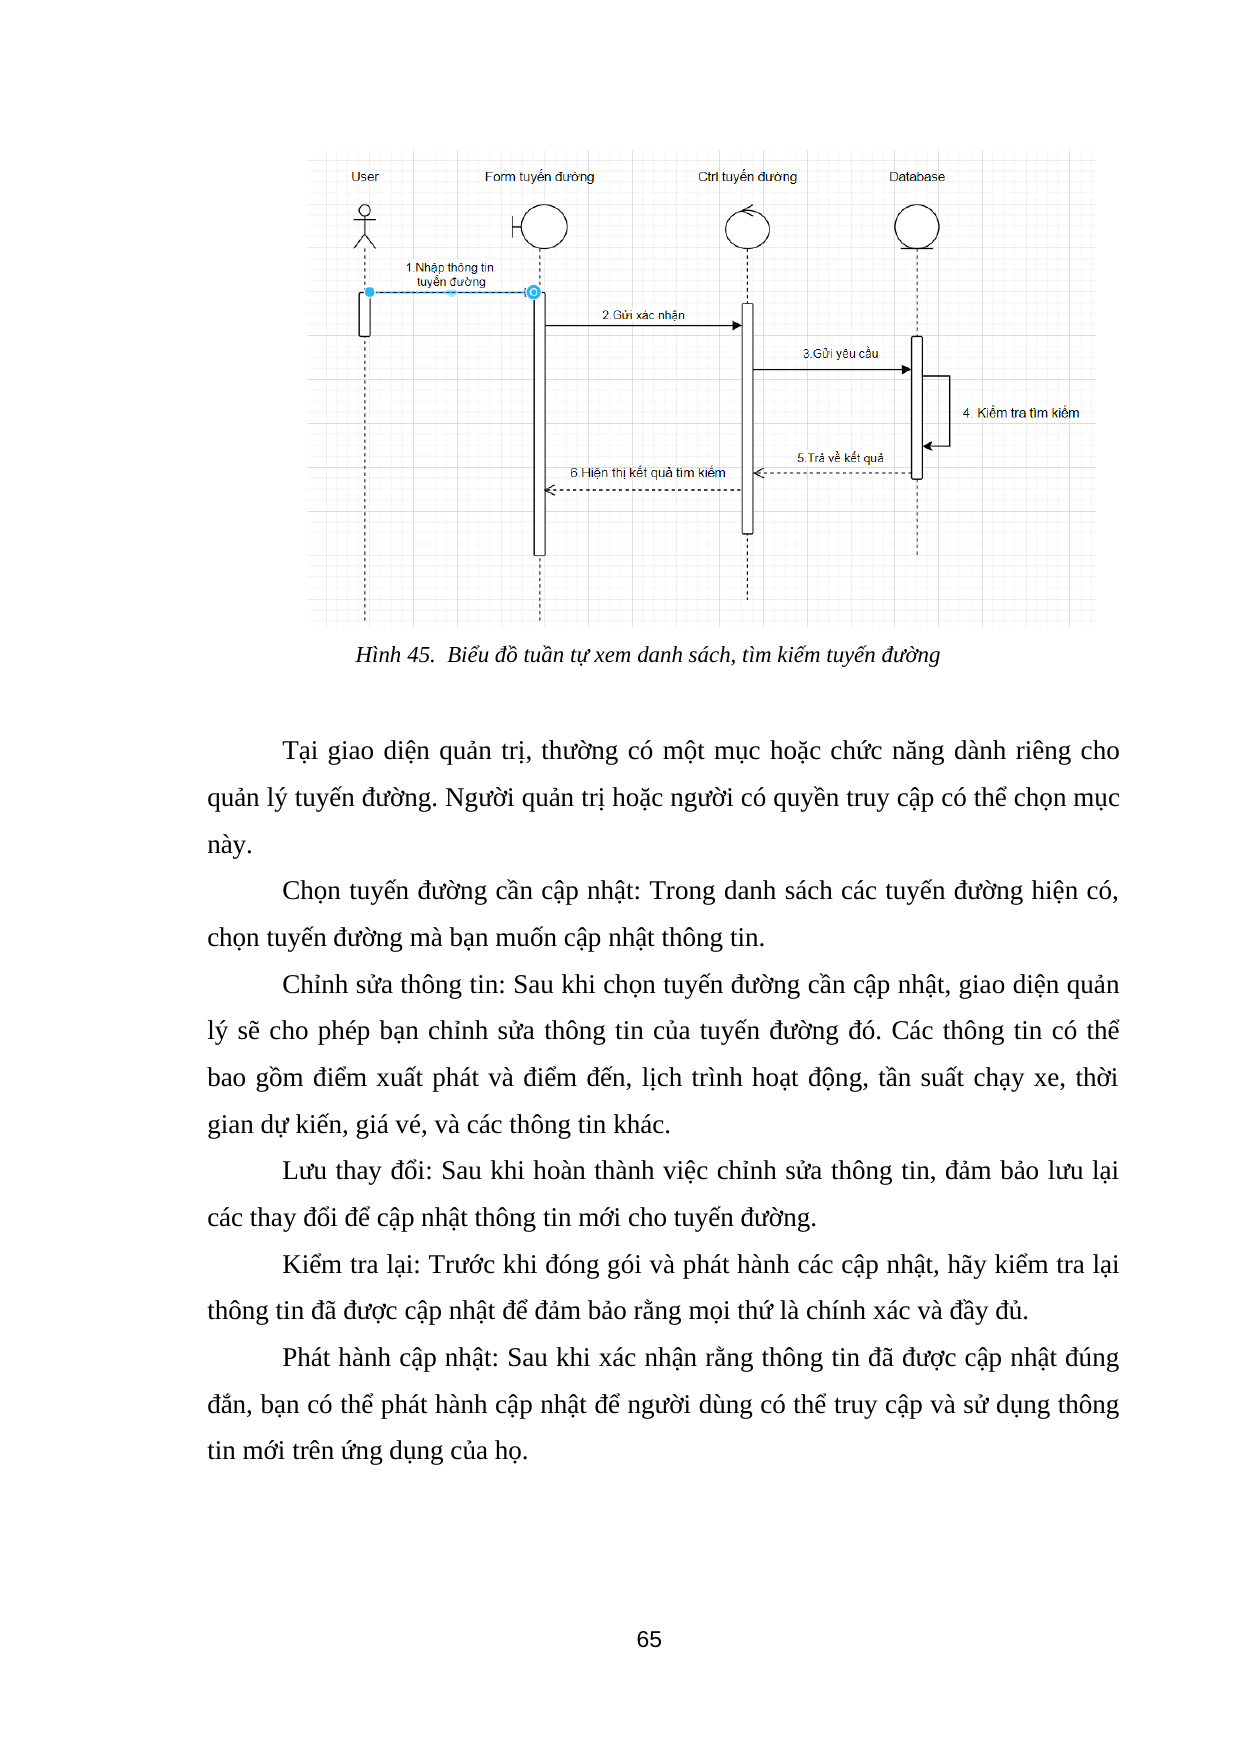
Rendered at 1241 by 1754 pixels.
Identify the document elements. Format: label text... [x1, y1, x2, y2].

picture [307, 150, 1096, 627]
text Chọn tuyến đường cần cập nhật: Trong danh sách các tuyến đường hiện có, chọn tuyến đường mà bạn muốn cập nhật thông tin. [207, 874, 1121, 952]
text Lưu thay đổi: Sau khi hoàn thành việc chỉnh sửa thông tin, đảm bảo lưu lại các thay đổi để cập nhật thông tin mới cho tuyến đường. [207, 1154, 1121, 1232]
text Phát hành cập nhật: Sau khi xác nhận rằng thông tin đã được cập nhật đúng đắn, bạn có thể phát hành cập nhật để người dùng có thể truy cập và sử dụng thông tin mới trên ứng dụng của họ. [207, 1341, 1121, 1466]
text Tại giao diện quản trị, thường có một mục hoặc chức năng dành riêng cho quản lý tuyến đường. Người quản trị hoặc người có quyền truy cập có thể chọn mục này. [207, 734, 1121, 859]
text Hình 45. Biểu đồ tuần tự xem danh sách, tìm kiếm tuyến đường [177, 641, 1121, 667]
text Chỉnh sửa thông tin: Sau khi chọn tuyến đường cần cập nhật, giao diện quản lý sẽ cho phép bạn chỉnh sửa thông tin của tuyến đường đó. Các thông tin có thể bao gồm điểm xuất phát và điểm đến, lịch trình hoạt động, tần suất chạy xe, thời gian dự kiến, giá vé, và các thông tin khác. [207, 968, 1121, 1139]
text Kiểm tra lại: Trước khi đóng gói và phát hành các cập nhật, hãy kiểm tra lại thông tin đã được cập nhật để đảm bảo rằng mọi thứ là chính xác và đầy đủ. [207, 1248, 1121, 1326]
